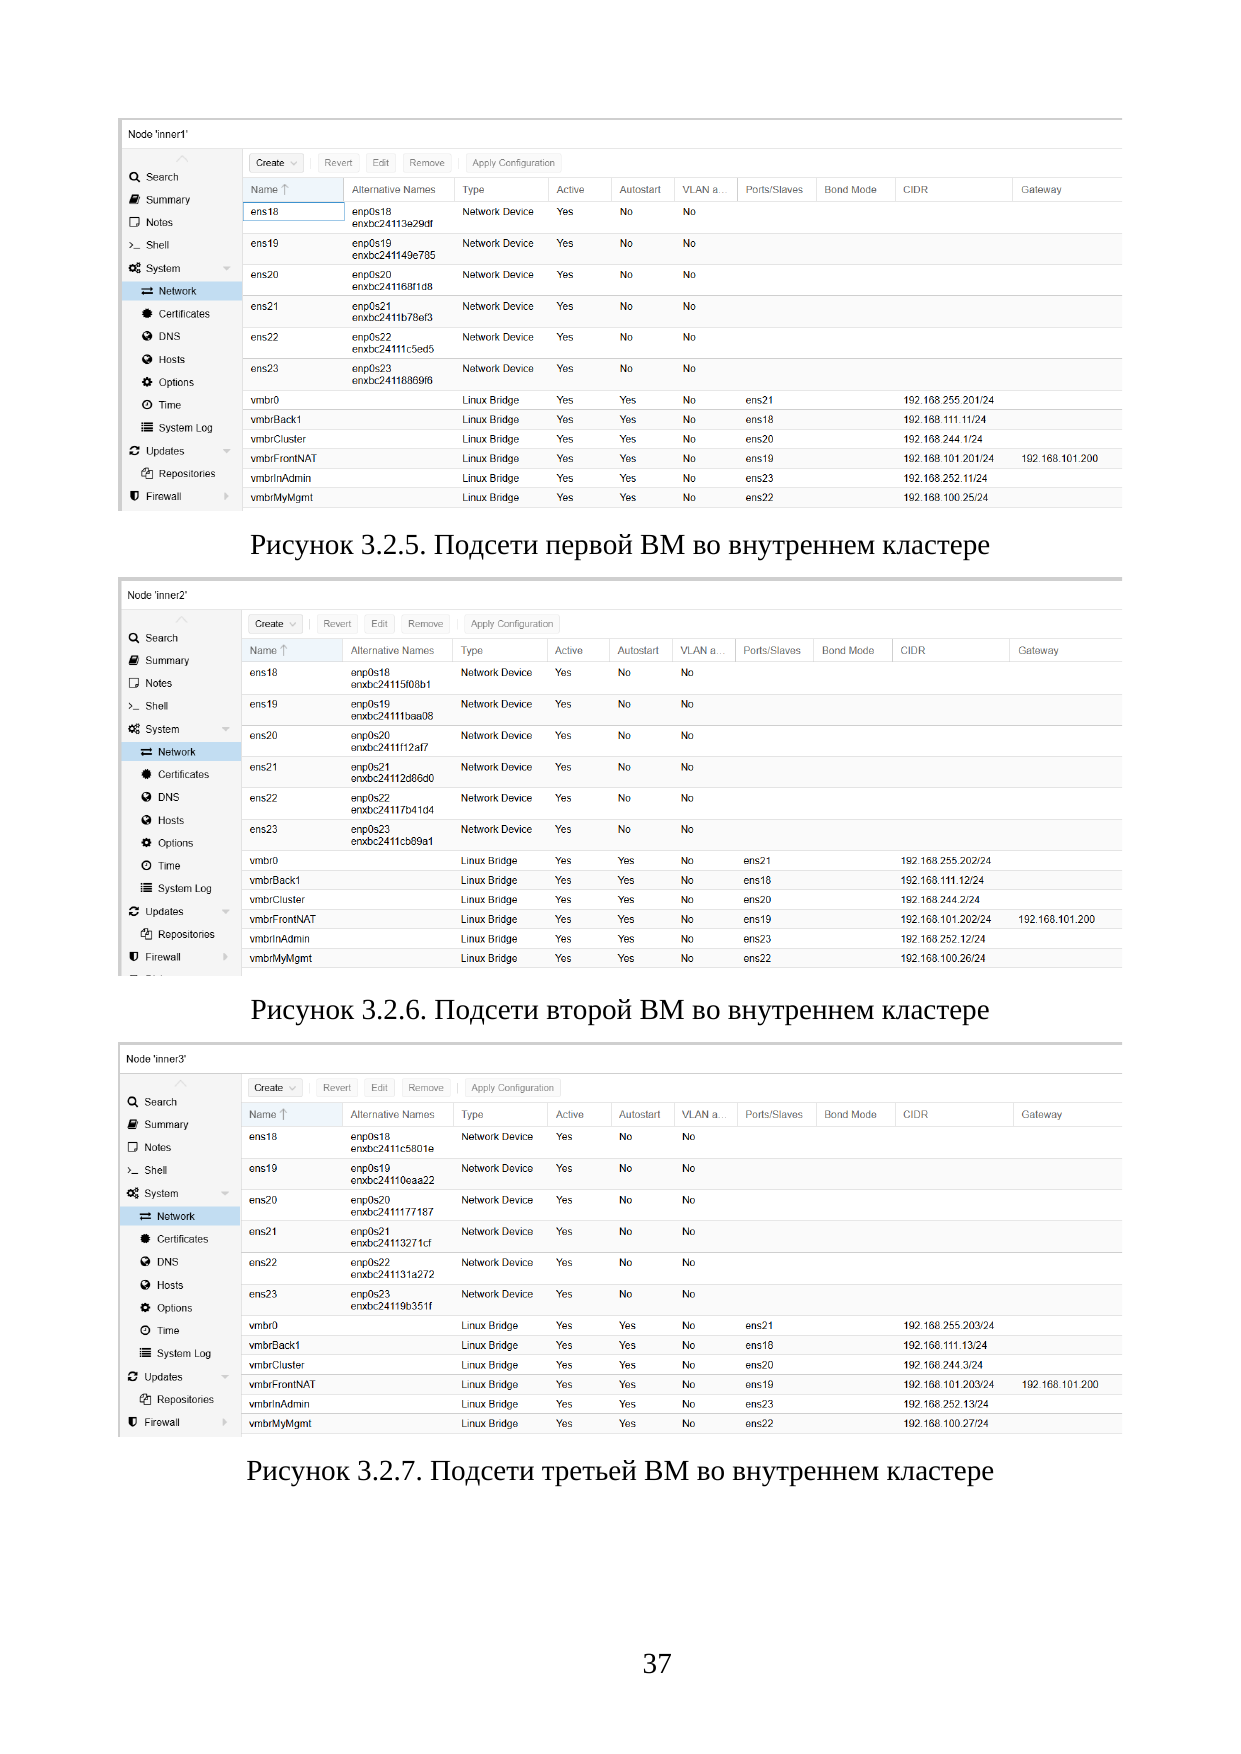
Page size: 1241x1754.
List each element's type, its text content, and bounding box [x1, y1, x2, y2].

picture [118, 118, 1123, 511]
picture [118, 577, 1123, 976]
text Рисунок 3.2.6. Подсети второй ВМ во внутреннем кластере [118, 992, 1122, 1026]
text Рисунок 3.2.7. Подсети третьей ВМ во внутреннем кластере [118, 1453, 1122, 1487]
text Рисунок 3.2.5. Подсети первой ВМ во внутреннем кластере [118, 527, 1122, 561]
picture [118, 1042, 1123, 1437]
